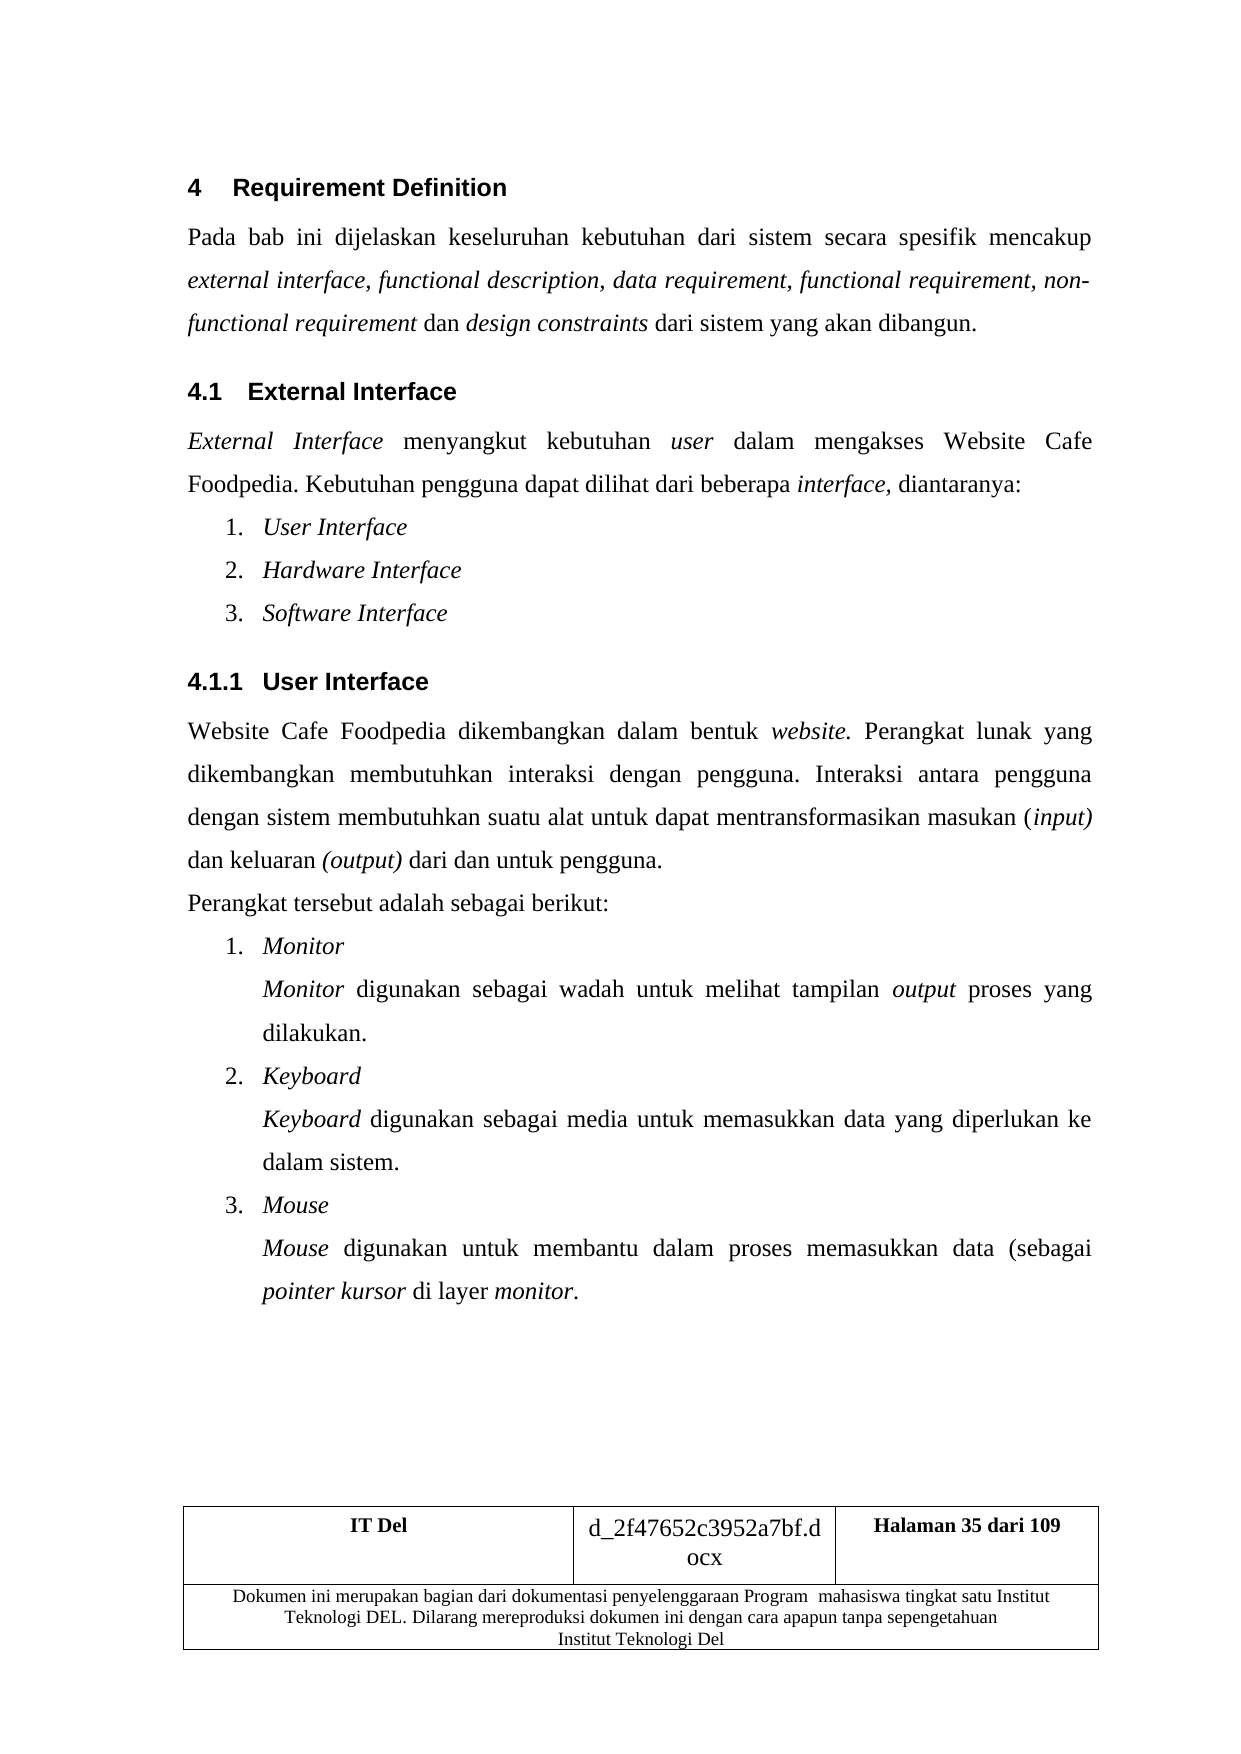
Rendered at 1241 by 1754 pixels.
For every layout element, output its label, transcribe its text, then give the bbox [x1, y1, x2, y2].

text Website Cafe Foodpedia dikembangkan dalam bentuk website. Perangkat lunak yang dikembangkan membutuhkan interaksi dengan pengguna. Interaksi antara pengguna dengan sistem membutuhkan suatu alat untuk dapat mentransformasikan masukan (input) dan keluaran (output) dari dan untuk pengguna. [187, 716, 1092, 874]
subtitle User Interface [187, 666, 1092, 695]
text External Interface menyangkut kebutuhan user dalam mengakses Website Cafe Foodpedia. Kebutuhan pengguna dapat dilihat dari beberapa interface, diantaranya: [187, 426, 1092, 498]
list Software Interface [225, 598, 1092, 627]
list Keyboard [225, 1061, 1092, 1089]
text Mouse digunakan untuk membantu dalam proses memasukkan data (sebagai pointer kursor di layer monitor. [262, 1233, 1092, 1305]
text Monitor digunakan sebagai wadah untuk melihat tampilan output proses yang dilakukan. [262, 974, 1092, 1046]
list Monitor [225, 931, 1092, 960]
text Keyboard digunakan sebagai media untuk memasukkan data yang diperlukan ke dalam sistem. [262, 1104, 1092, 1176]
text Perangkat tersebut adalah sebagai berikut: [187, 888, 1092, 917]
list User Interface [225, 512, 1092, 541]
list Mouse [225, 1190, 1092, 1219]
list Hardware Interface [225, 555, 1092, 584]
subtitle External Interface [187, 376, 1092, 405]
subtitle Requirement Definition [187, 173, 1092, 201]
text Pada bab ini dijelaskan keseluruhan kebutuhan dari sistem secara spesifik mencakup external interface, functional description, data requirement, functional requirement, non-functional requirement dan design constraints dari sistem yang akan dibangun. [187, 222, 1092, 337]
